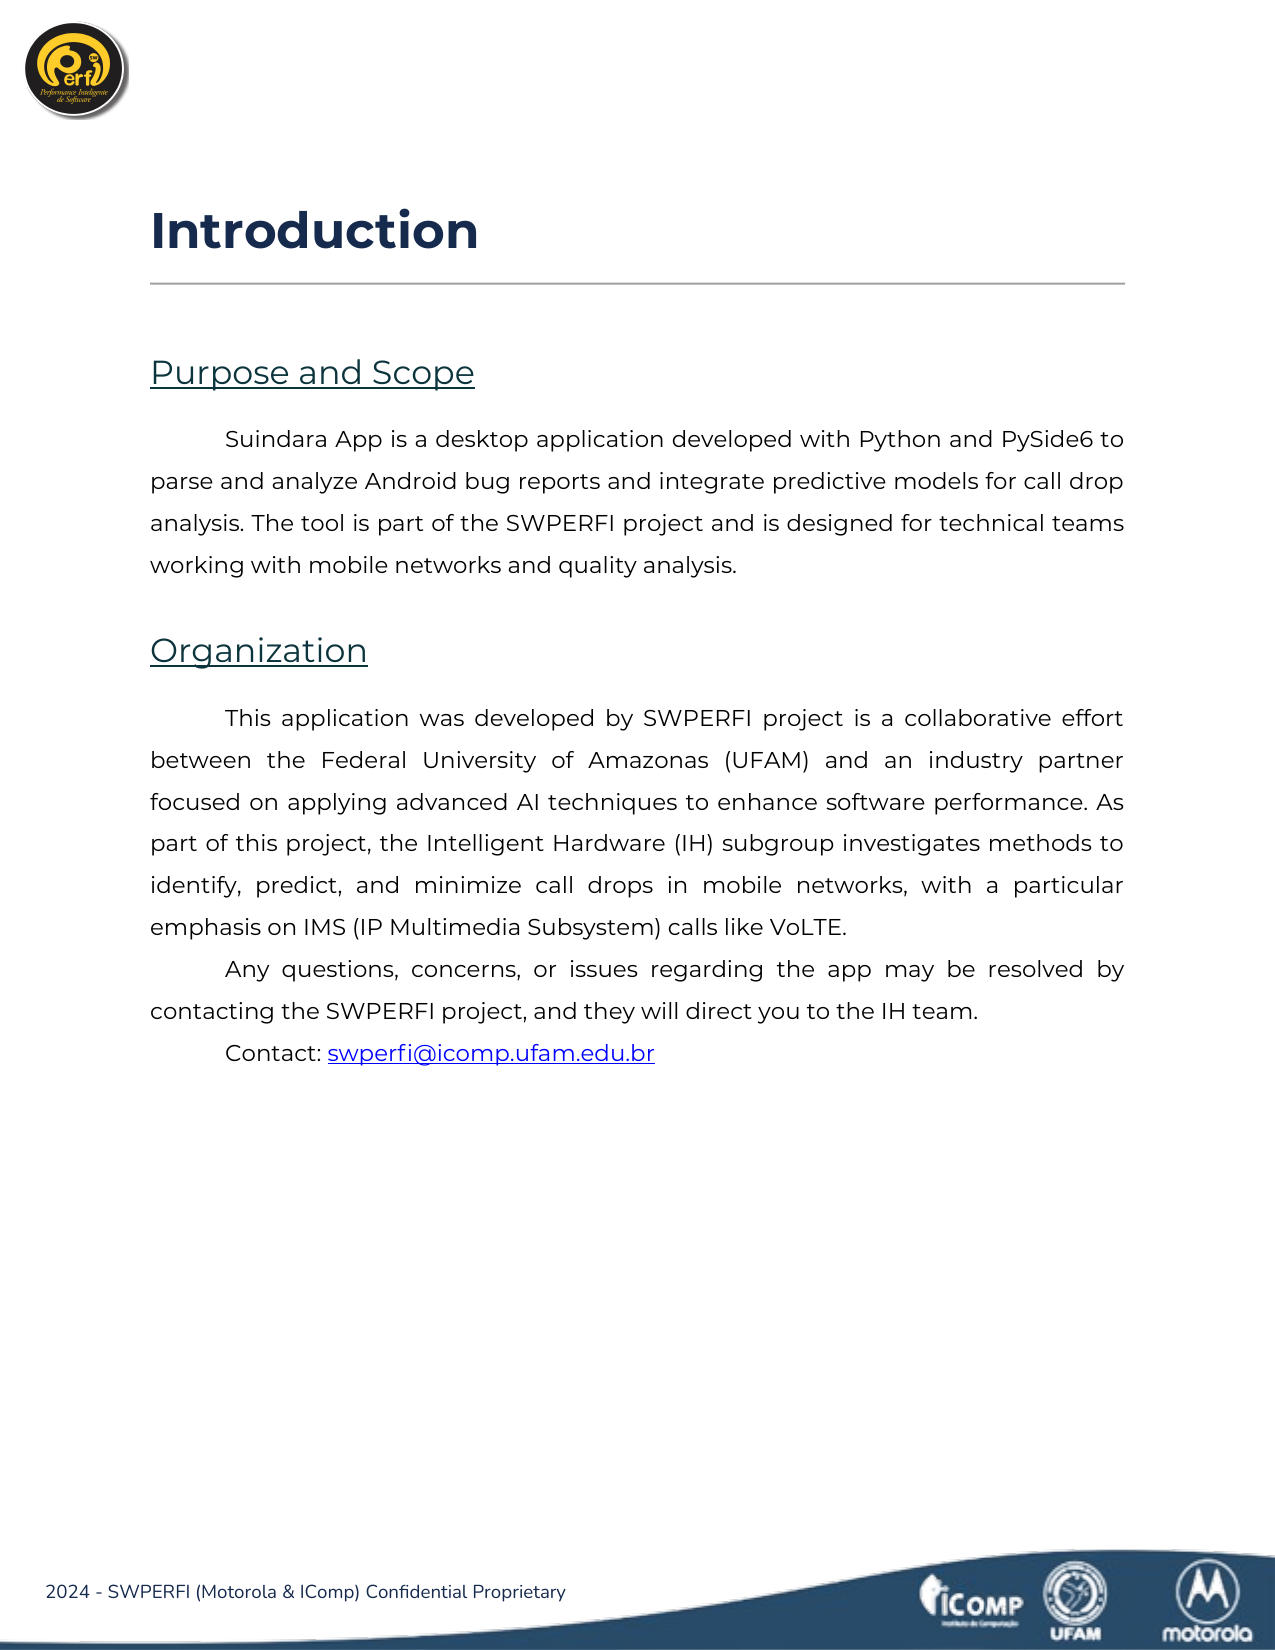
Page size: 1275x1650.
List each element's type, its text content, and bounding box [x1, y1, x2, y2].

text This application was developed by SWPERFI project is a collaborative effort between the Federal University of Amazonas (UFAM) and an industry partner focused on applying advanced AI techniques to enhance software performance. As part of this project, the Intelligent Hardware (IH) subgroup investigates methods to identify, predict, and minimize call drops in mobile networks, with a particular emphasis on IMS (IP Multimedia Subsystem) calls like VoLTE. [150, 704, 1125, 941]
text Suindara App is a desktop application developed with Python and PySide6 to parse and analyze Android bug reports and integrate predictive models for call drop analysis. The tool is part of the SWPERFI project and is designed for technical teams working with mobile networks and quality analysis. [150, 426, 1125, 579]
text Contact: swperfi@icomp.ufam.edu.br [150, 1039, 1125, 1067]
subtitle Organization [150, 631, 1125, 671]
picture [22, 19, 130, 120]
subtitle Introduction [150, 200, 1125, 261]
picture [0, 1548, 1275, 1650]
subtitle Purpose and Scope [150, 352, 1125, 393]
text Any questions, concerns, or issues regarding the app may be resolved by contacting the SWPERFI project, and they will direct you to the IH team. [150, 955, 1125, 1025]
